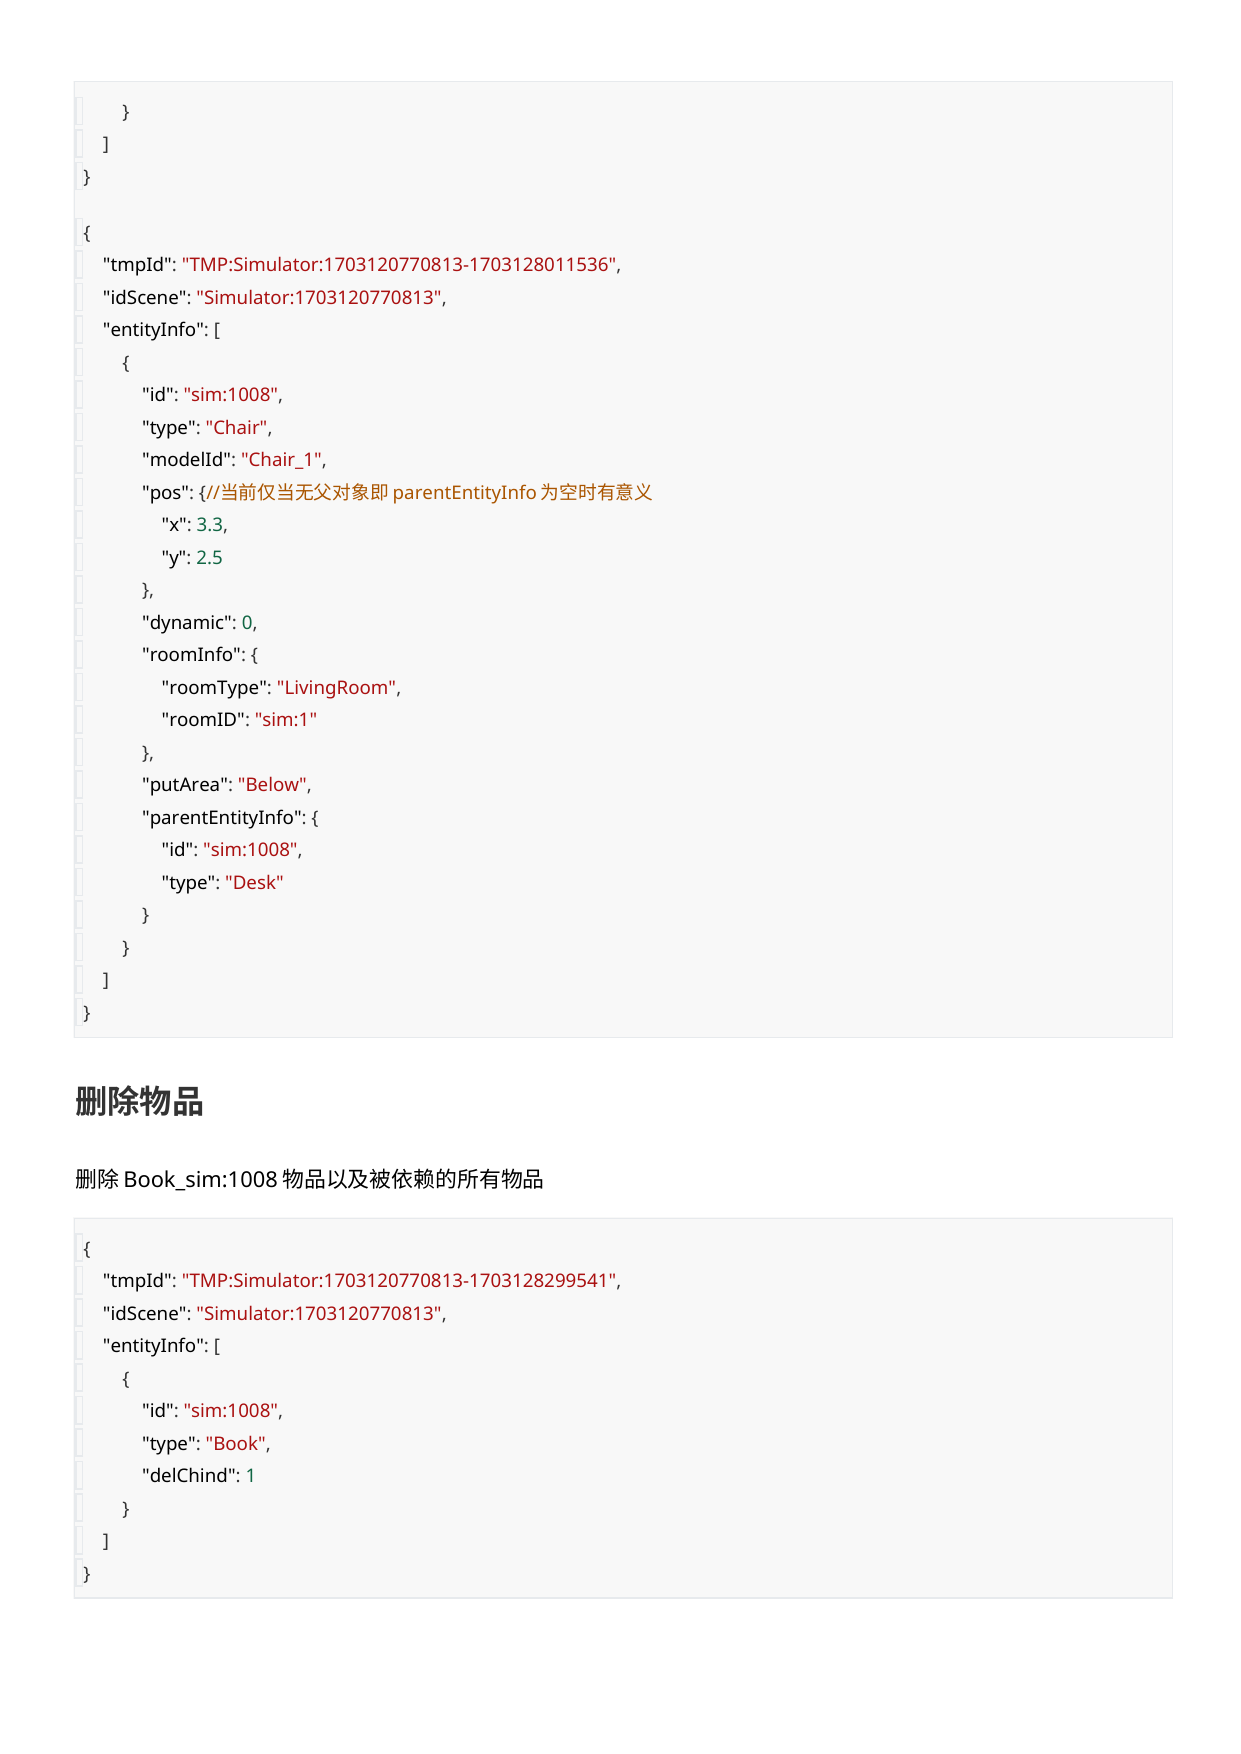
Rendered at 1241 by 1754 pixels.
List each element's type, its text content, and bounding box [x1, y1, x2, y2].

subtitle 删除物品 [75, 1067, 1165, 1132]
text 删除Book_sim:1008物品以及被依赖的所有物品 [75, 1161, 1165, 1194]
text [75, 82, 1172, 192]
text { "tmpId": "TMP:Simulator:1703120770813-1703128011536", "idScene": "Simulator:1703120770813", "entityInfo": [ { "id": "sim:1008", "type": "Chair", "modelId": "Chair_1", "pos": {//当前仅当无父对象即parentEntityInfo为空时有意义 "x": 3.3, "y": 2.5 }, "dynamic": 0, "roomInfo": { "roomType": "LivingRoom", "roomID": "sim:1" }, "putArea": "Below", "parentEntityInfo": { "id": "sim:1008", "type": "Desk" } } ] } [75, 202, 1172, 1037]
text { "tmpId": "TMP:Simulator:1703120770813-1703128299541", "idScene": "Simulator:1703120770813", "entityInfo": [ { "id": "sim:1008", "type": "Book", "delChind": 1 } ] } [75, 1219, 1172, 1597]
